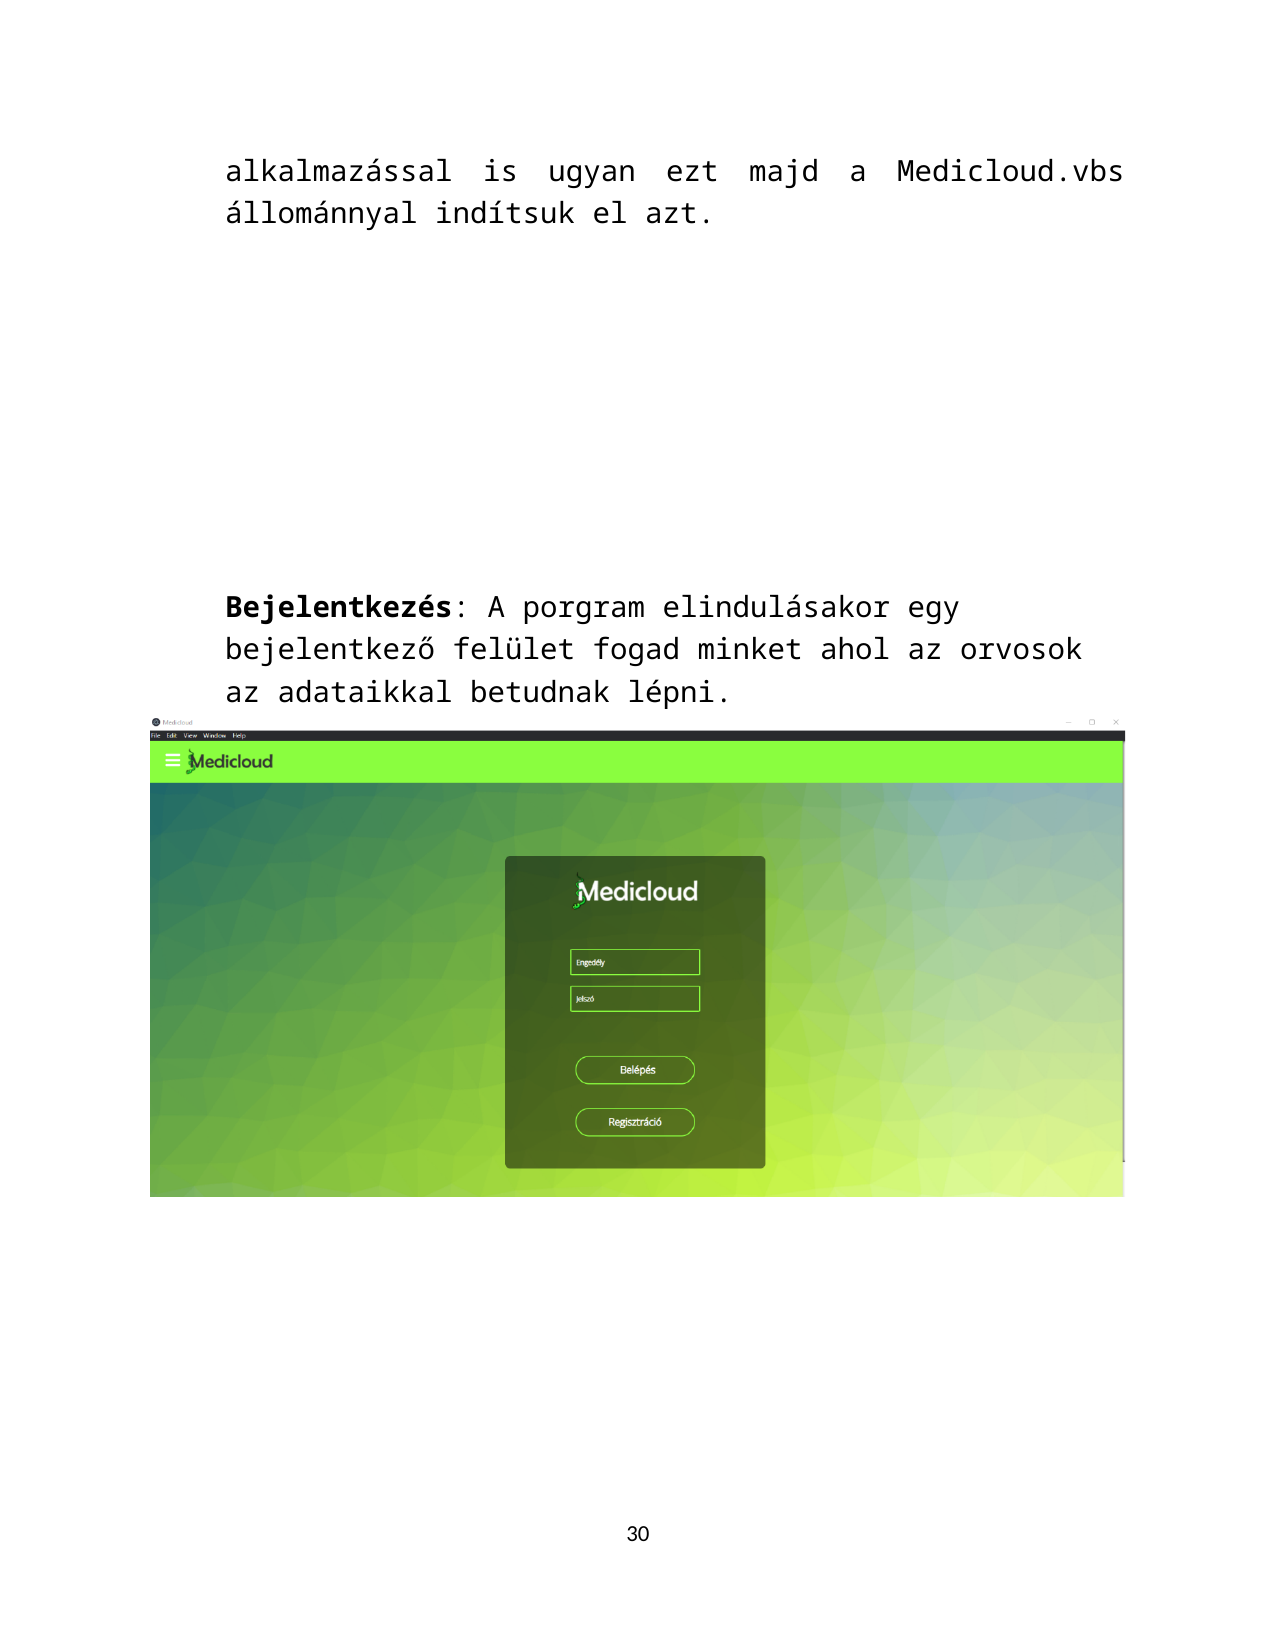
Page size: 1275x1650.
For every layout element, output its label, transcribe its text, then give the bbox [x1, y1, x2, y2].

picture [150, 717, 1125, 1197]
text Bejelentkezés: A porgram elindulásakor egy bejelentkező felület fogad minket ahol az orvosok az adataikkal betudnak lépni. [225, 586, 1125, 711]
